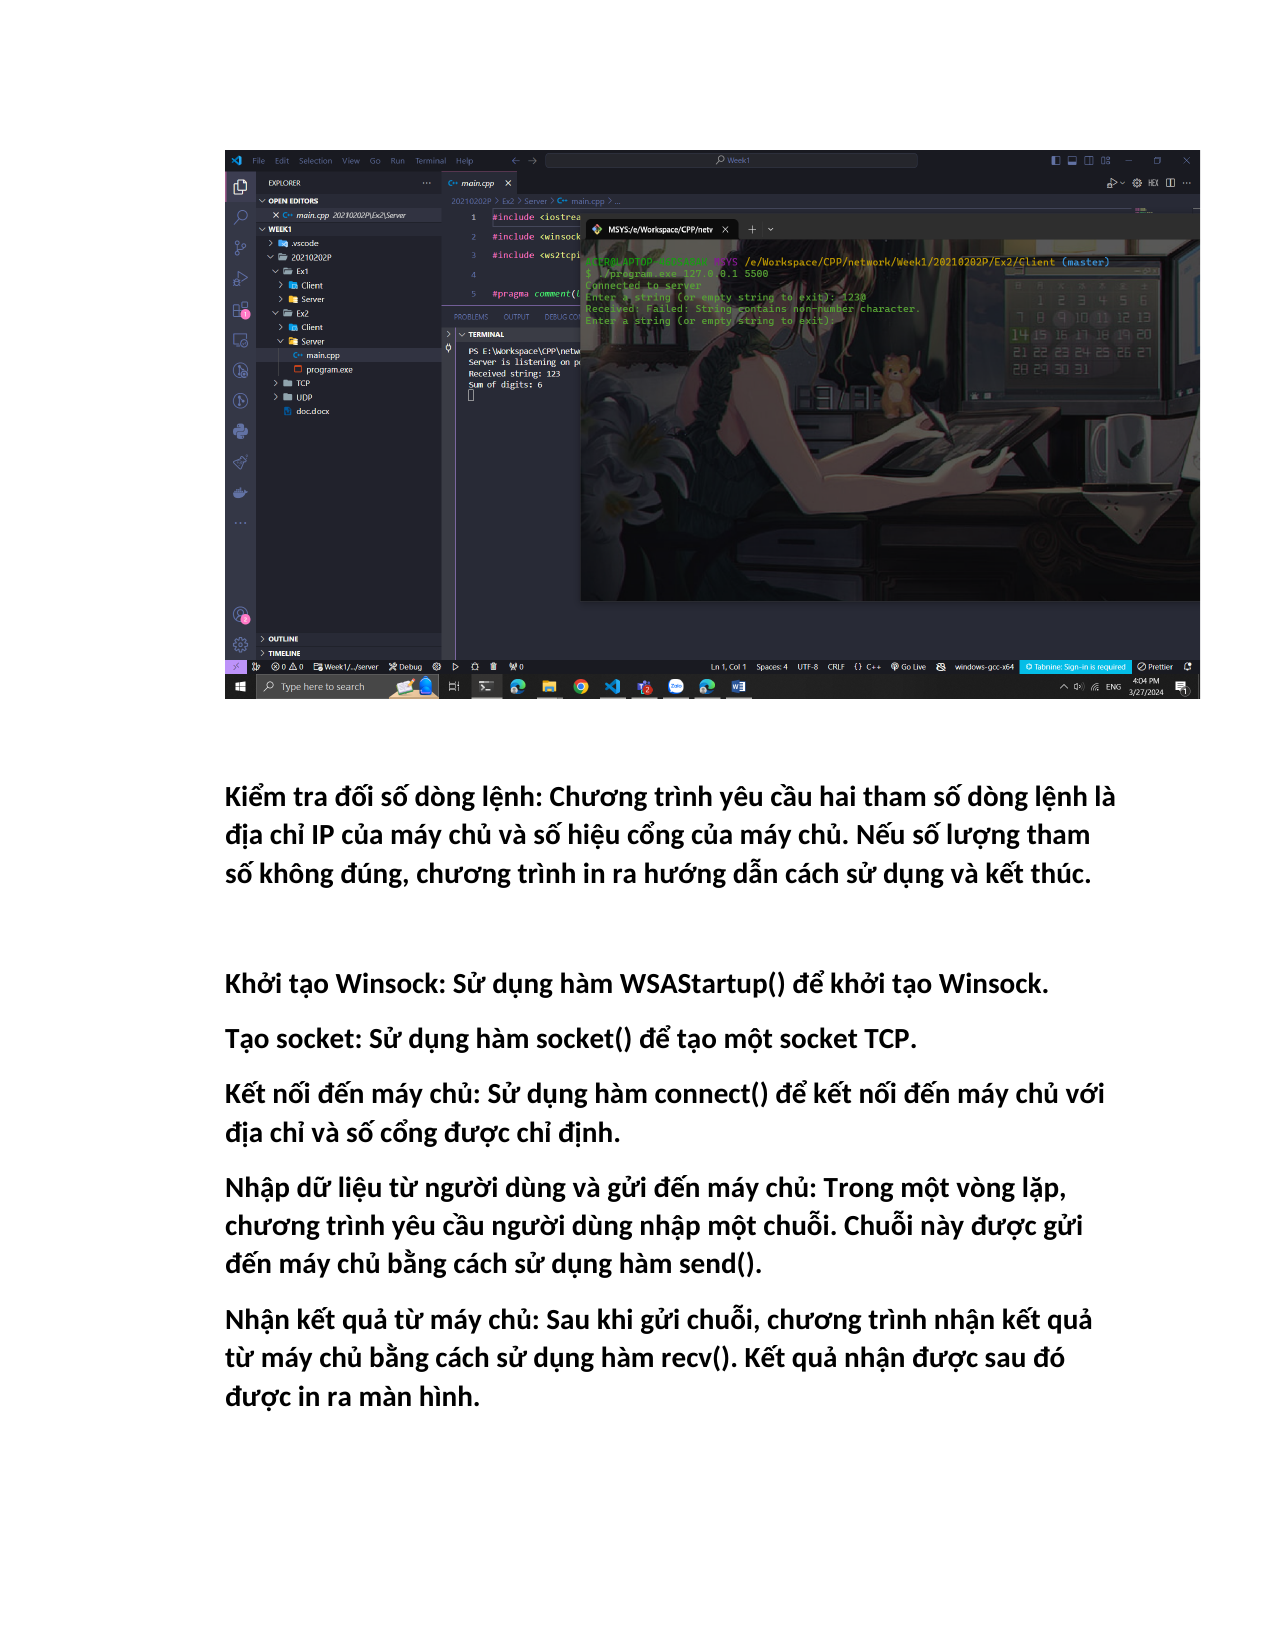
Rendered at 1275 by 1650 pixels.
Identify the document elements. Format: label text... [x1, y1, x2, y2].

text Kết nối đến máy chủ: Sử dụng hàm connect() để kết nối đến máy chủ với địa chỉ và số cổng được chỉ định. [225, 1075, 1125, 1149]
text Kiểm tra đối số dòng lệnh: Chương trình yêu cầu hai tham số dòng lệnh là địa chỉ IP của máy chủ và số hiệu cổng của máy chủ. Nếu số lượng tham số không đúng, chương trình in ra hướng dẫn cách sử dụng và kết thúc. [225, 778, 1125, 890]
picture [225, 150, 1200, 699]
text Nhập dữ liệu từ người dùng và gửi đến máy chủ: Trong một vòng lặp, chương trình yêu cầu người dùng nhập một chuỗi. Chuỗi này được gửi đến máy chủ bằng cách sử dụng hàm send(). [225, 1169, 1125, 1281]
text Khởi tạo Winsock: Sử dụng hàm WSAStartup() để khởi tạo Winsock. [225, 965, 1125, 1001]
text Tạo socket: Sử dụng hàm socket() để tạo một socket TCP. [225, 1020, 1125, 1056]
text Nhận kết quả từ máy chủ: Sau khi gửi chuỗi, chương trình nhận kết quả từ máy chủ bằng cách sử dụng hàm recv(). Kết quả nhận được sau đó được in ra màn hình. [225, 1301, 1125, 1413]
